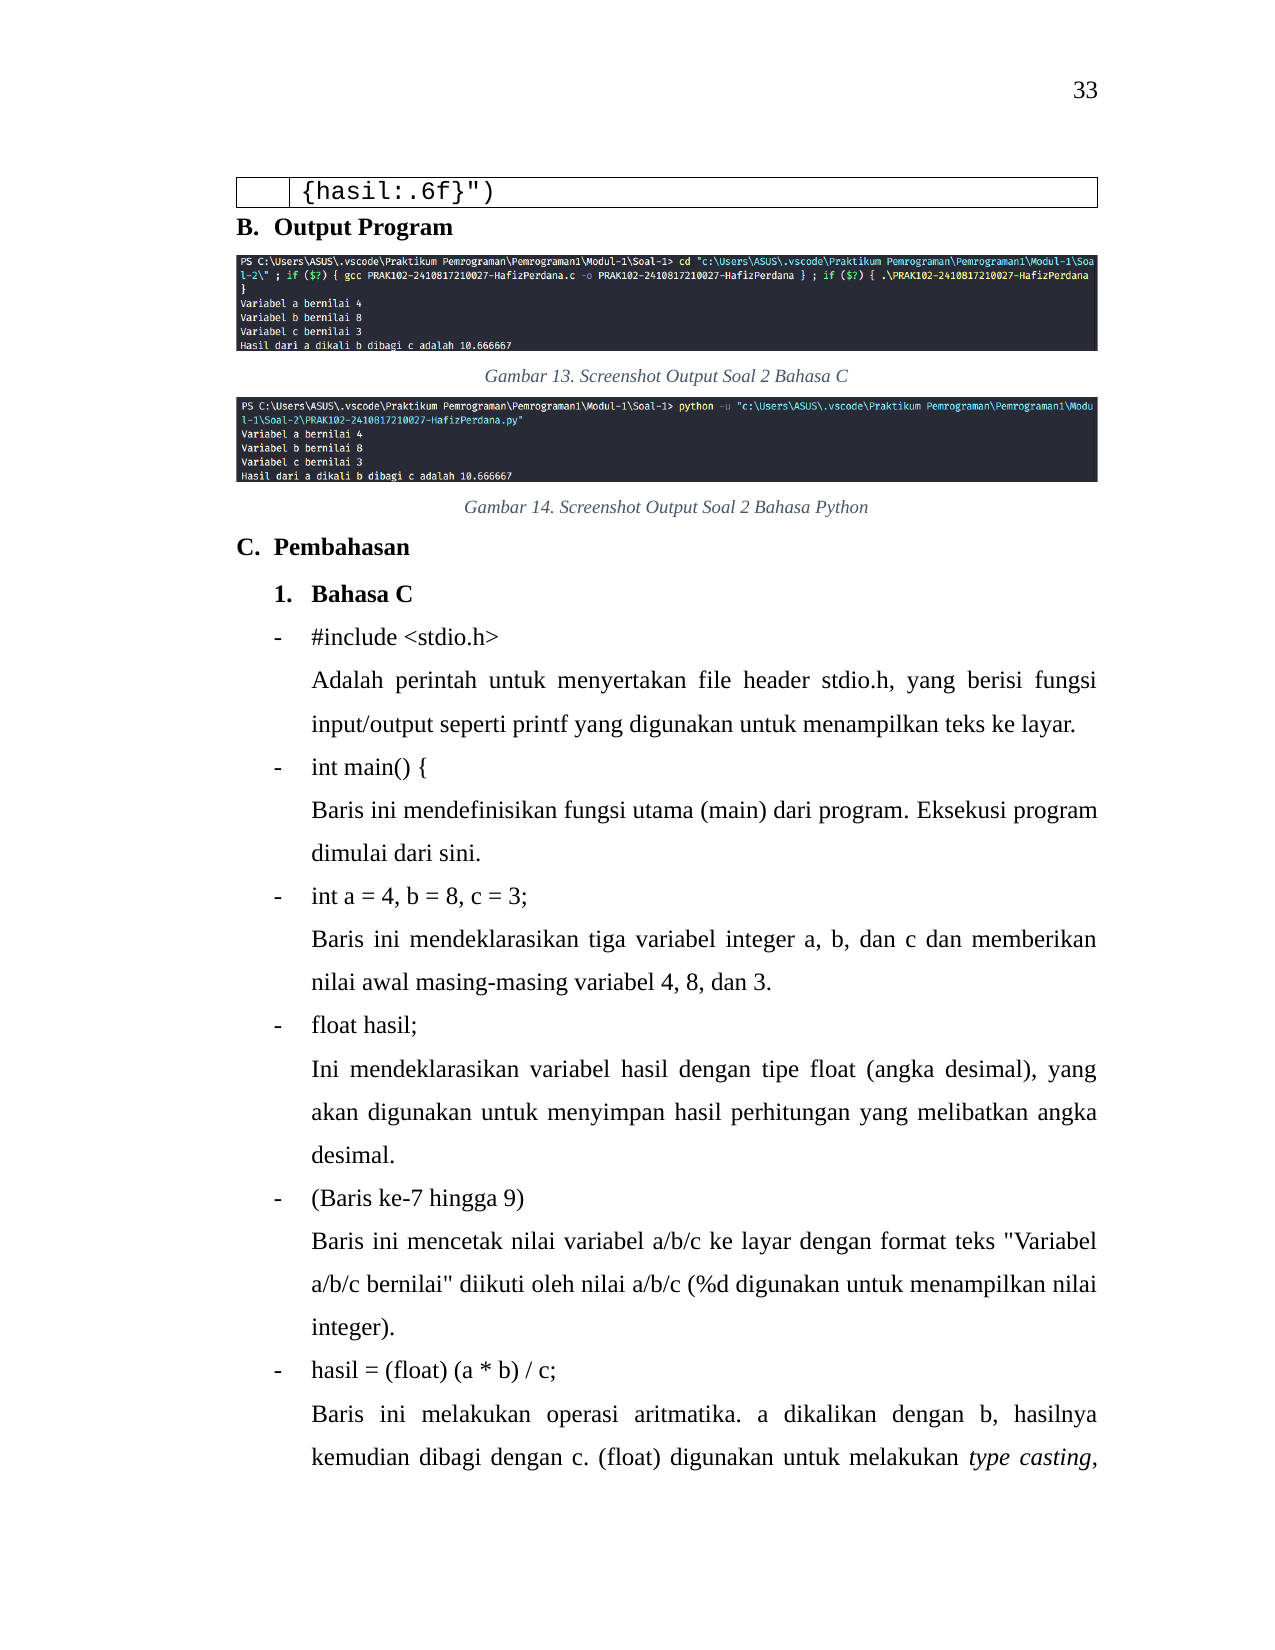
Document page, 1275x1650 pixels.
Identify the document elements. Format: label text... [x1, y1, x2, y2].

subtitle Bahasa C [274, 579, 1098, 608]
subtitle Output Program [236, 212, 1098, 241]
list hasil = (float) (a * b) / c; [274, 1356, 1098, 1384]
list int a = 4, b = 8, c = 3; [274, 881, 1098, 910]
list Baris ini mendeklarasikan tiga variabel integer a, b, dan c dan memberikan nilai awal masing-masing variabel 4, 8, dan 3. [311, 924, 1098, 996]
subtitle Pembahasan [236, 532, 1098, 561]
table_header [237, 178, 289, 207]
list Baris ini mendefinisikan fungsi utama (main) dari program. Eksekusi program dimulai dari sini. [311, 795, 1098, 867]
list Baris ini mencetak nilai variabel a/b/c ke layar dengan format teks "Variabel a/b/c bernilai" diikuti oleh nilai a/b/c (%d digunakan untuk menampilkan nilai integer). [311, 1226, 1098, 1341]
list #include <stdio.h> [274, 622, 1098, 651]
picture [236, 397, 1098, 482]
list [311, 1399, 1098, 1471]
list Ini mendeklarasikan variabel hasil dengan tipe float (angka desimal), yang akan digunakan untuk menyimpan hasil perhitungan yang melibatkan angka desimal. [311, 1054, 1098, 1169]
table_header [290, 178, 1097, 207]
picture [236, 255, 1098, 351]
list Adalah perintah untuk menyertakan file header stdio.h, yang berisi fungsi input/output seperti printf yang digunakan untuk menampilkan teks ke layar. [311, 666, 1098, 737]
list (Baris ke-7 hingga 9) [274, 1183, 1098, 1212]
list int main() { [274, 752, 1098, 781]
list float hasil; [274, 1011, 1098, 1039]
